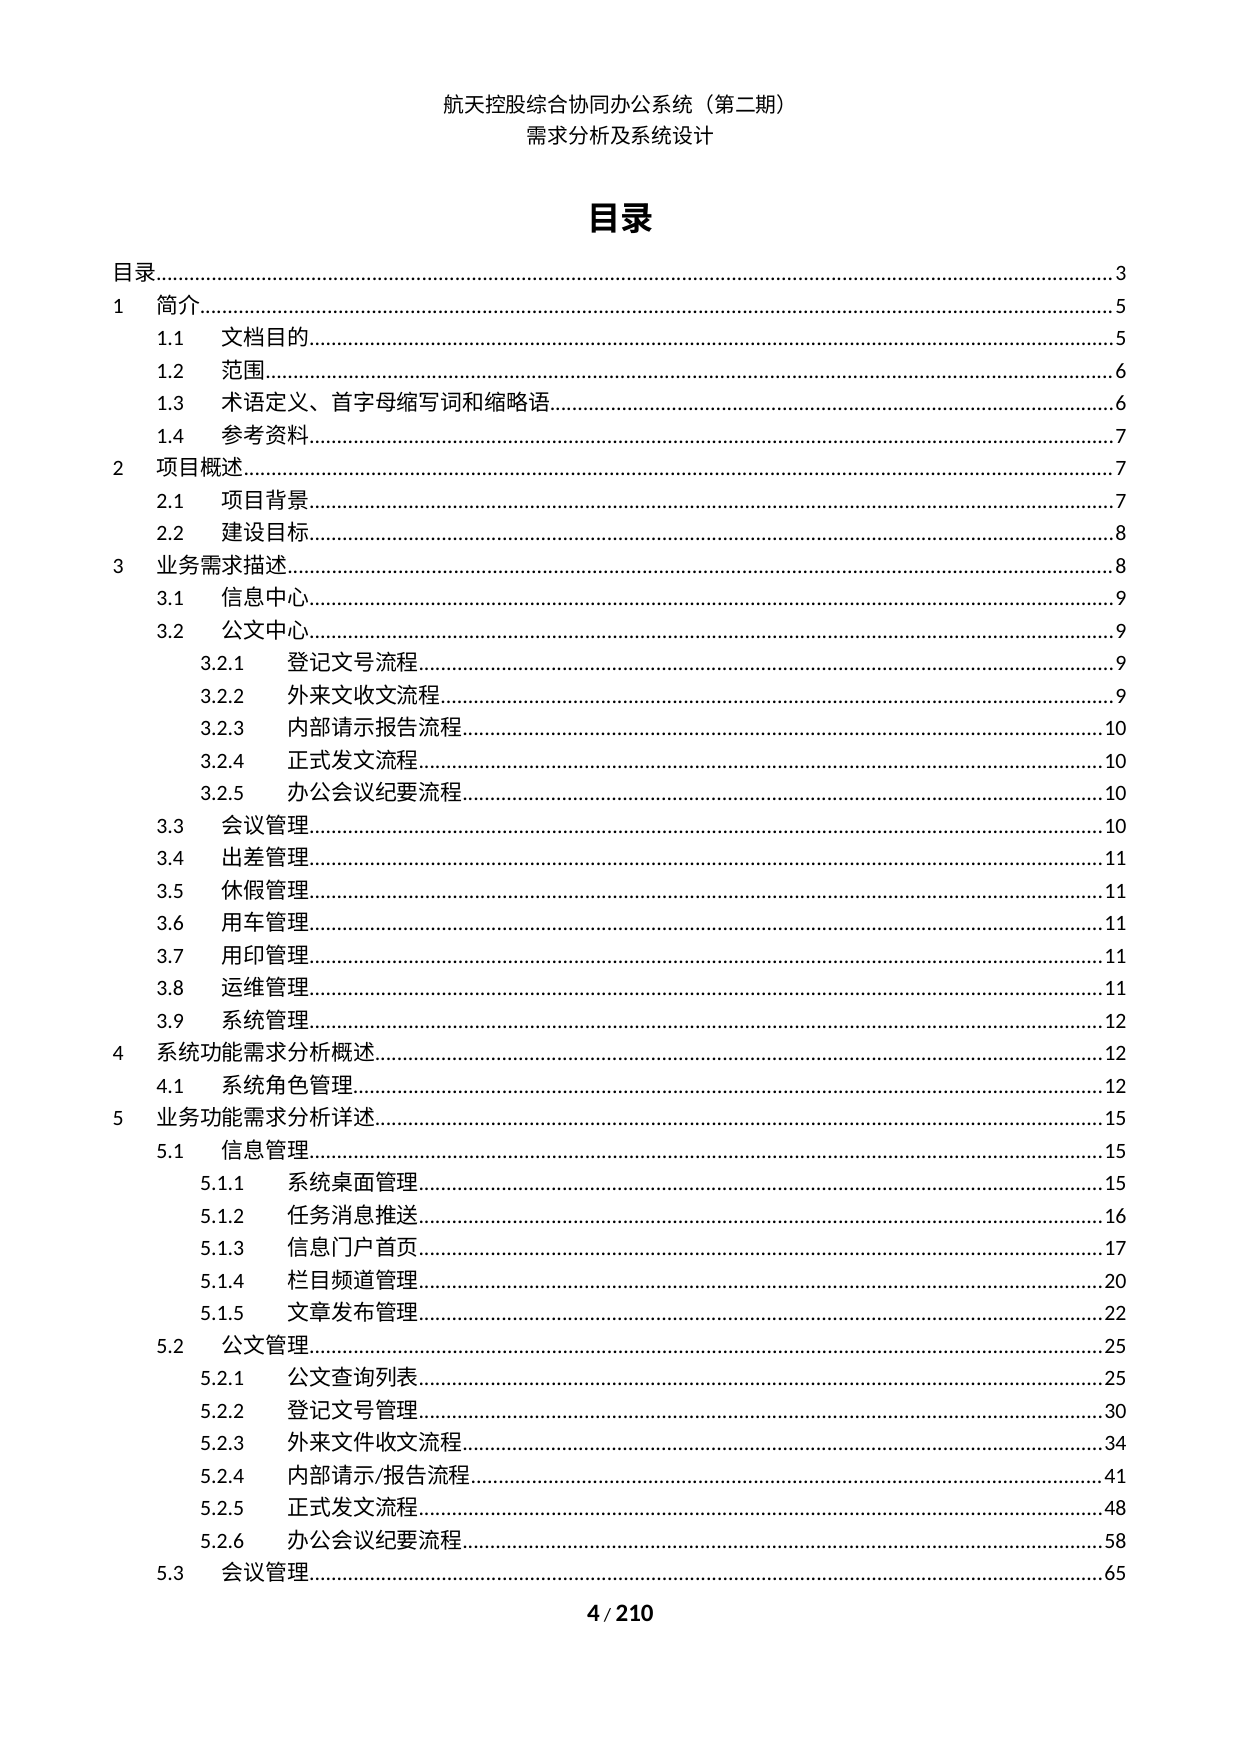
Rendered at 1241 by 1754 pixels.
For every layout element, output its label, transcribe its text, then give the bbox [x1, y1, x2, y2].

text 5.2.3 外来文件收文流程 34 [200, 1425, 1128, 1457]
text 2 项目概述 7 [112, 450, 1128, 482]
text 3.2.1 登记文号流程 9 [200, 645, 1128, 677]
text 5.1.4 栏目频道管理 20 [200, 1262, 1128, 1295]
text 3.1 信息中心 9 [156, 580, 1128, 612]
text 5.3 会议管理 65 [156, 1555, 1128, 1587]
text 3.2.4 正式发文流程 10 [200, 742, 1128, 775]
text 5.2.5 正式发文流程 48 [200, 1490, 1128, 1522]
text 3.3 会议管理 10 [156, 807, 1128, 840]
text 1.3 术语定义、首字母缩写词和缩略语 6 [156, 385, 1128, 417]
text 3.2 公文中心 9 [156, 612, 1128, 645]
text 5.2.1 公文查询列表 25 [200, 1360, 1128, 1392]
text 1.4 参考资料 7 [156, 417, 1128, 450]
text 3.2.2 外来文收文流程 9 [200, 677, 1128, 710]
text 3.9 系统管理 12 [156, 1002, 1128, 1035]
text 1 简介 5 [112, 287, 1128, 320]
text 5.1.3 信息门户首页 17 [200, 1230, 1128, 1262]
text 1.2 范围 6 [156, 352, 1128, 385]
text 2.2 建设目标 8 [156, 515, 1128, 547]
text 5.2.2 登记文号管理 30 [200, 1392, 1128, 1425]
text 3.5 休假管理 11 [156, 872, 1128, 905]
text 3.2.5 办公会议纪要流程 10 [200, 775, 1128, 807]
text 5.1.1 系统桌面管理 15 [200, 1165, 1128, 1197]
text 5.2 公文管理 25 [156, 1327, 1128, 1360]
text 4 系统功能需求分析概述 12 [112, 1035, 1128, 1067]
text 5.2.6 办公会议纪要流程 58 [200, 1522, 1128, 1555]
text 1.1 文档目的 5 [156, 320, 1128, 352]
text 3.4 出差管理 11 [156, 840, 1128, 872]
text 2.1 项目背景 7 [156, 482, 1128, 515]
text 3.6 用车管理 11 [156, 905, 1128, 937]
text 5.2.4 内部请示/报告流程 41 [200, 1457, 1128, 1490]
title 目录 [112, 183, 1128, 248]
text 5.1 信息管理 15 [156, 1132, 1128, 1165]
text 5 业务功能需求分析详述 15 [112, 1100, 1128, 1132]
text 5.1.5 文章发布管理 22 [200, 1295, 1128, 1327]
text 目录 3 [112, 255, 1128, 287]
text 3 业务需求描述 8 [112, 547, 1128, 580]
text 4.1 系统角色管理 12 [156, 1067, 1128, 1100]
text 3.7 用印管理 11 [156, 937, 1128, 970]
text 5.1.2 任务消息推送 16 [200, 1197, 1128, 1230]
text 3.2.3 内部请示报告流程 10 [200, 710, 1128, 742]
text 3.8 运维管理 11 [156, 970, 1128, 1002]
